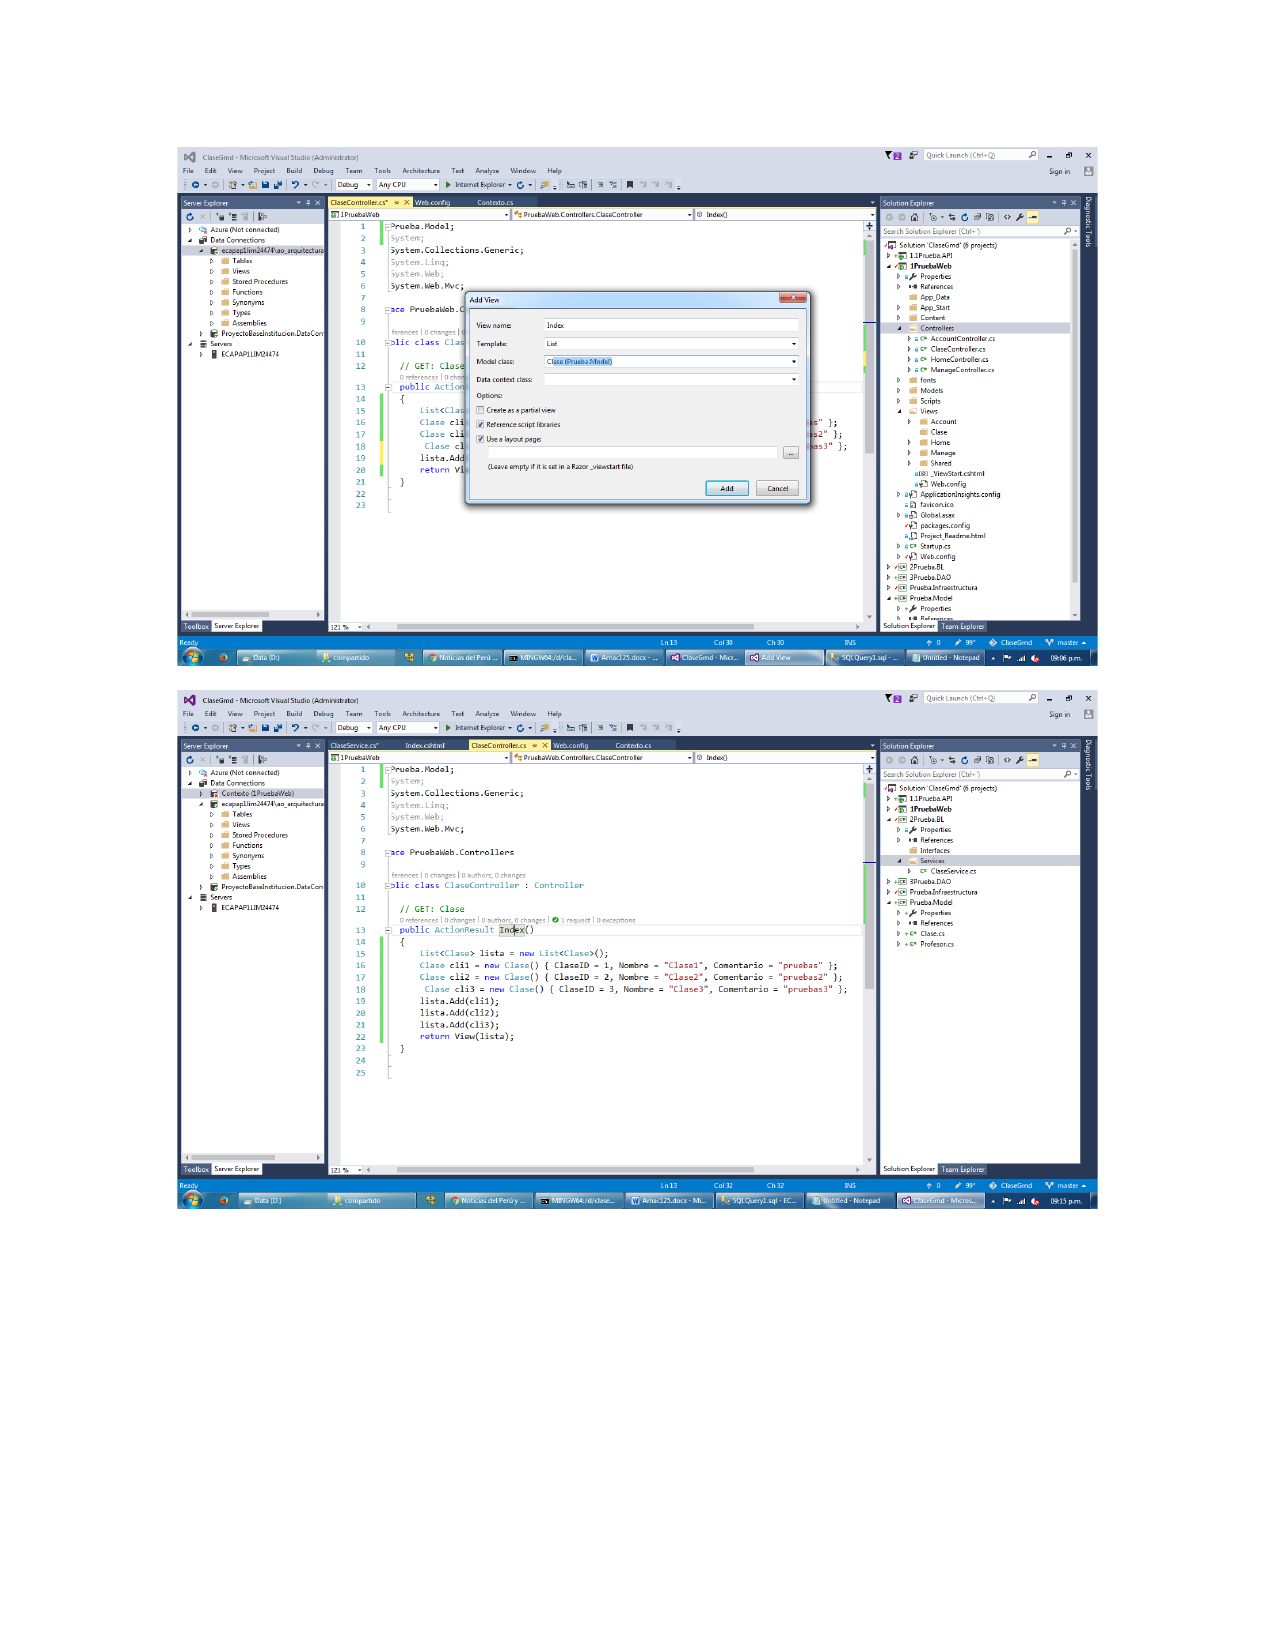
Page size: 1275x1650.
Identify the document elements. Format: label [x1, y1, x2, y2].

picture [177, 690, 1098, 1209]
picture [177, 147, 1098, 666]
